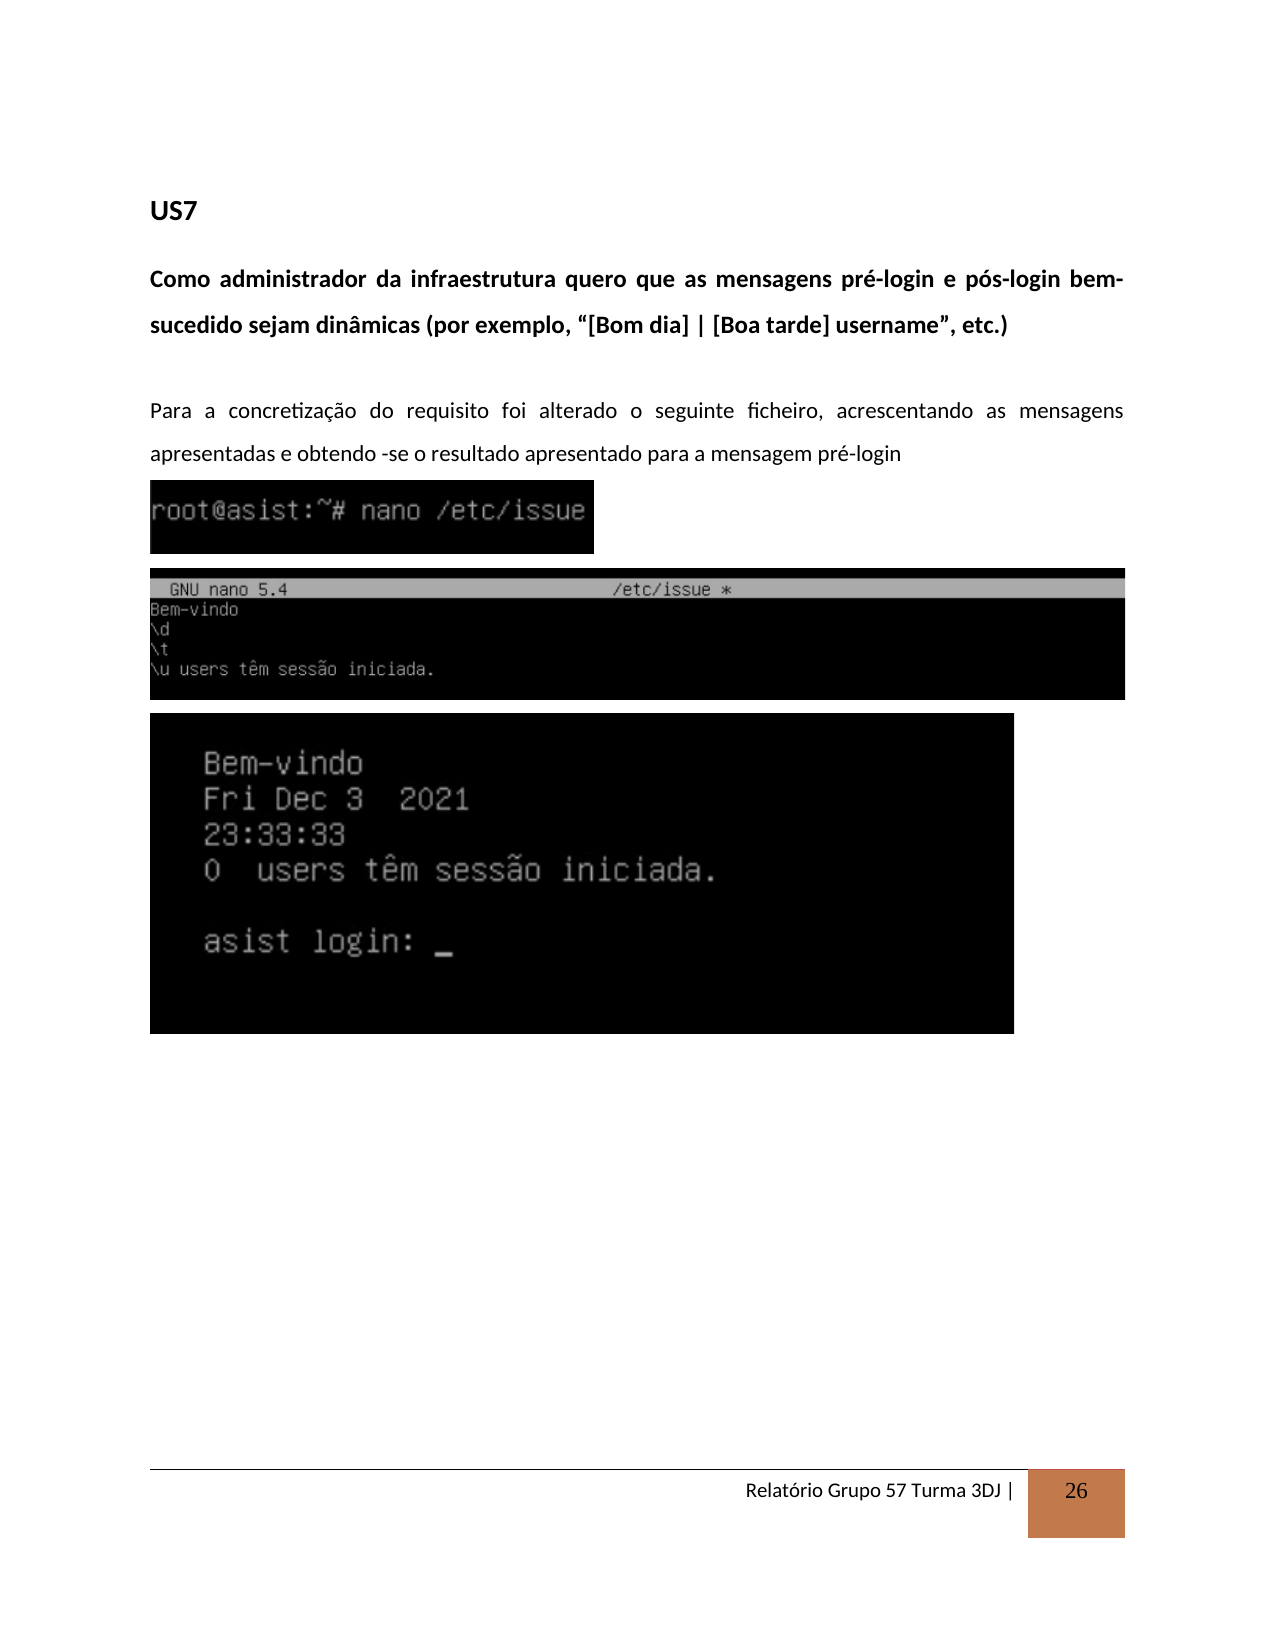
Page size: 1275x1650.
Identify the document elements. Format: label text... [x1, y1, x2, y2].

picture [150, 480, 594, 554]
picture [150, 713, 1015, 1034]
text Para a concretização do requisito foi alterado o seguinte ficheiro, acrescentando as mensagens apresentadas e obtendo -se o resultado apresentado para a mensagem pré-login [150, 397, 1125, 467]
text Como administrador da infraestrutura quero que as mensagens pré-login e pós-login bem-sucedido sejam dinâmicas (por exemplo, “[Bom dia] | [Boa tarde] username”, etc.) [150, 263, 1125, 339]
picture [150, 568, 1125, 700]
subtitle US7 [150, 192, 1125, 228]
